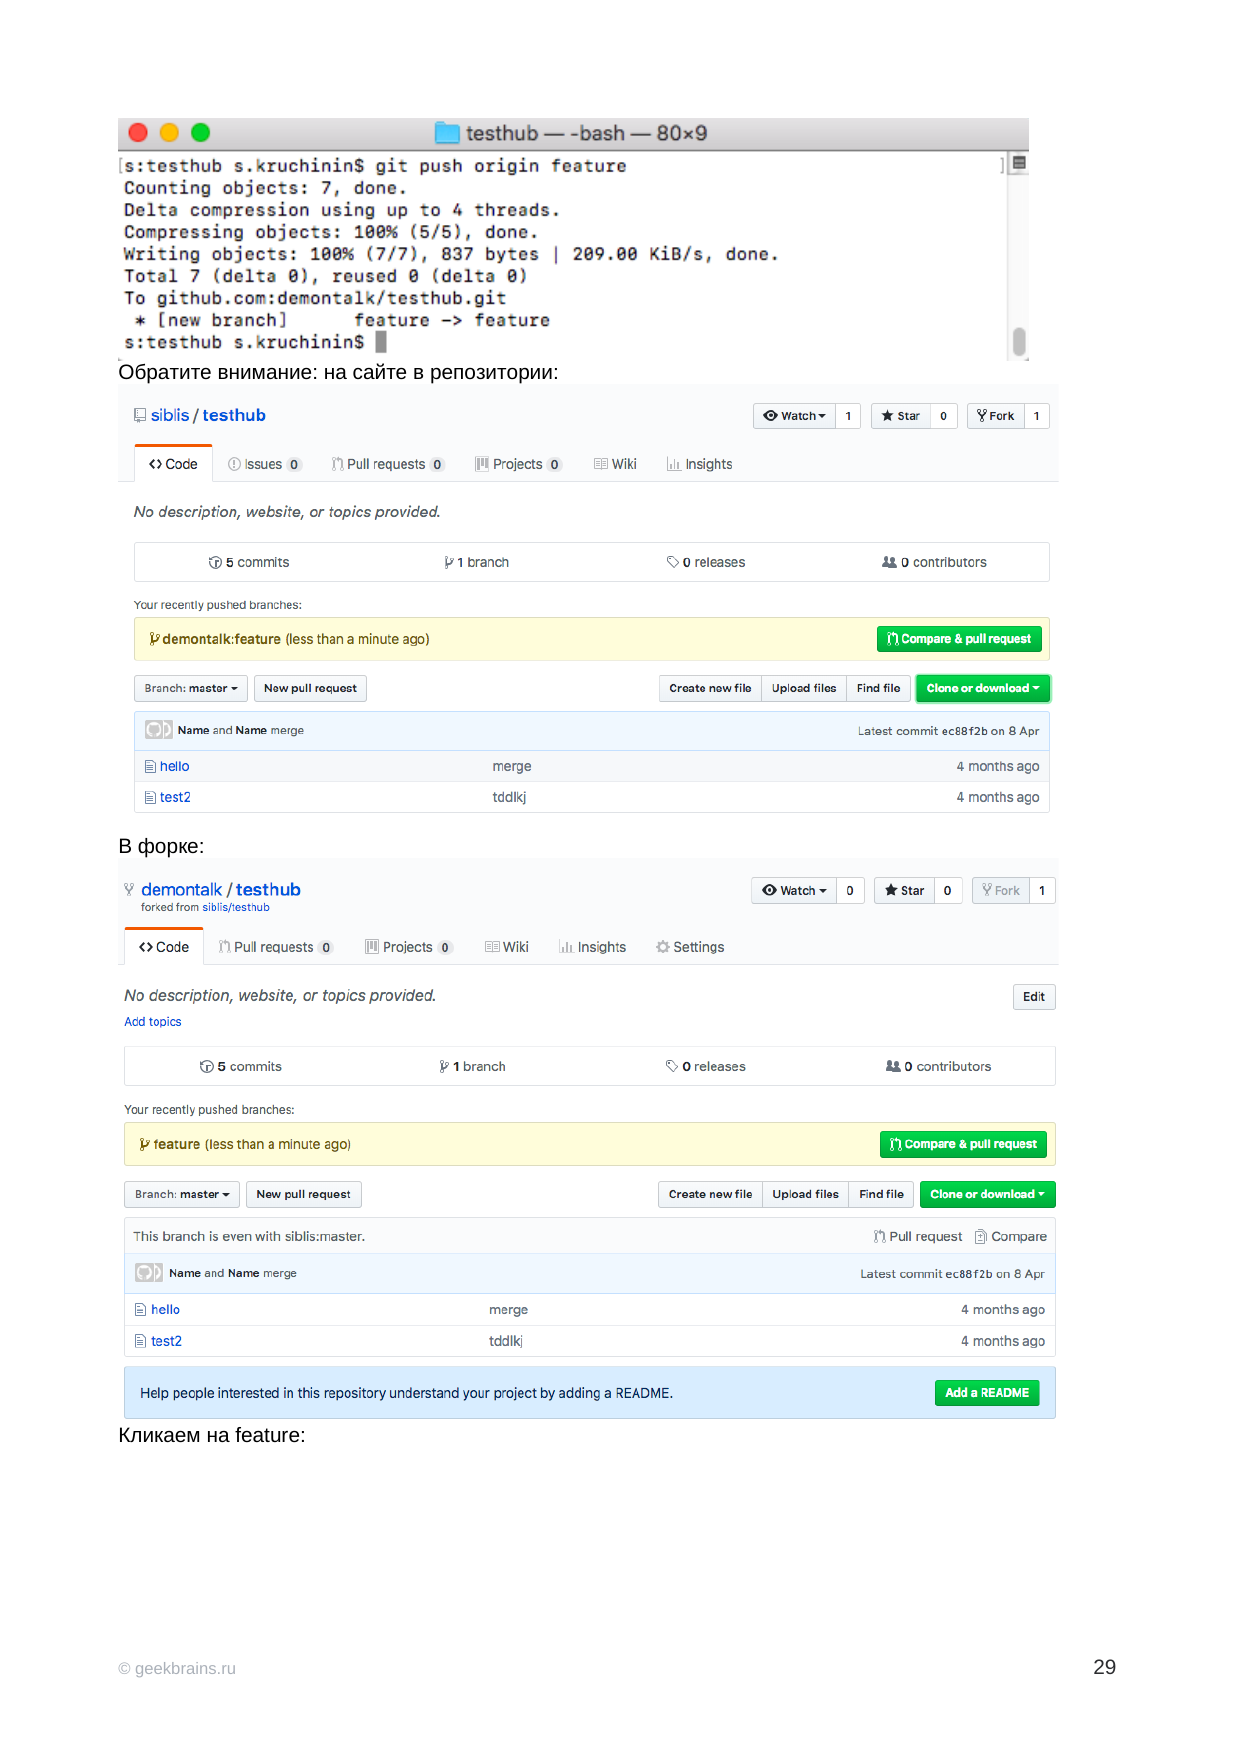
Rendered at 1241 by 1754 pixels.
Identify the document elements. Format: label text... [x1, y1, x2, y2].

picture [118, 118, 1029, 361]
text Обратите внимание: на сайте в репозитории: [118, 360, 1122, 384]
text В форке: [118, 834, 1122, 858]
picture [118, 858, 1059, 1423]
picture [118, 384, 1059, 835]
text Кликаем на feature: [118, 1423, 1122, 1447]
